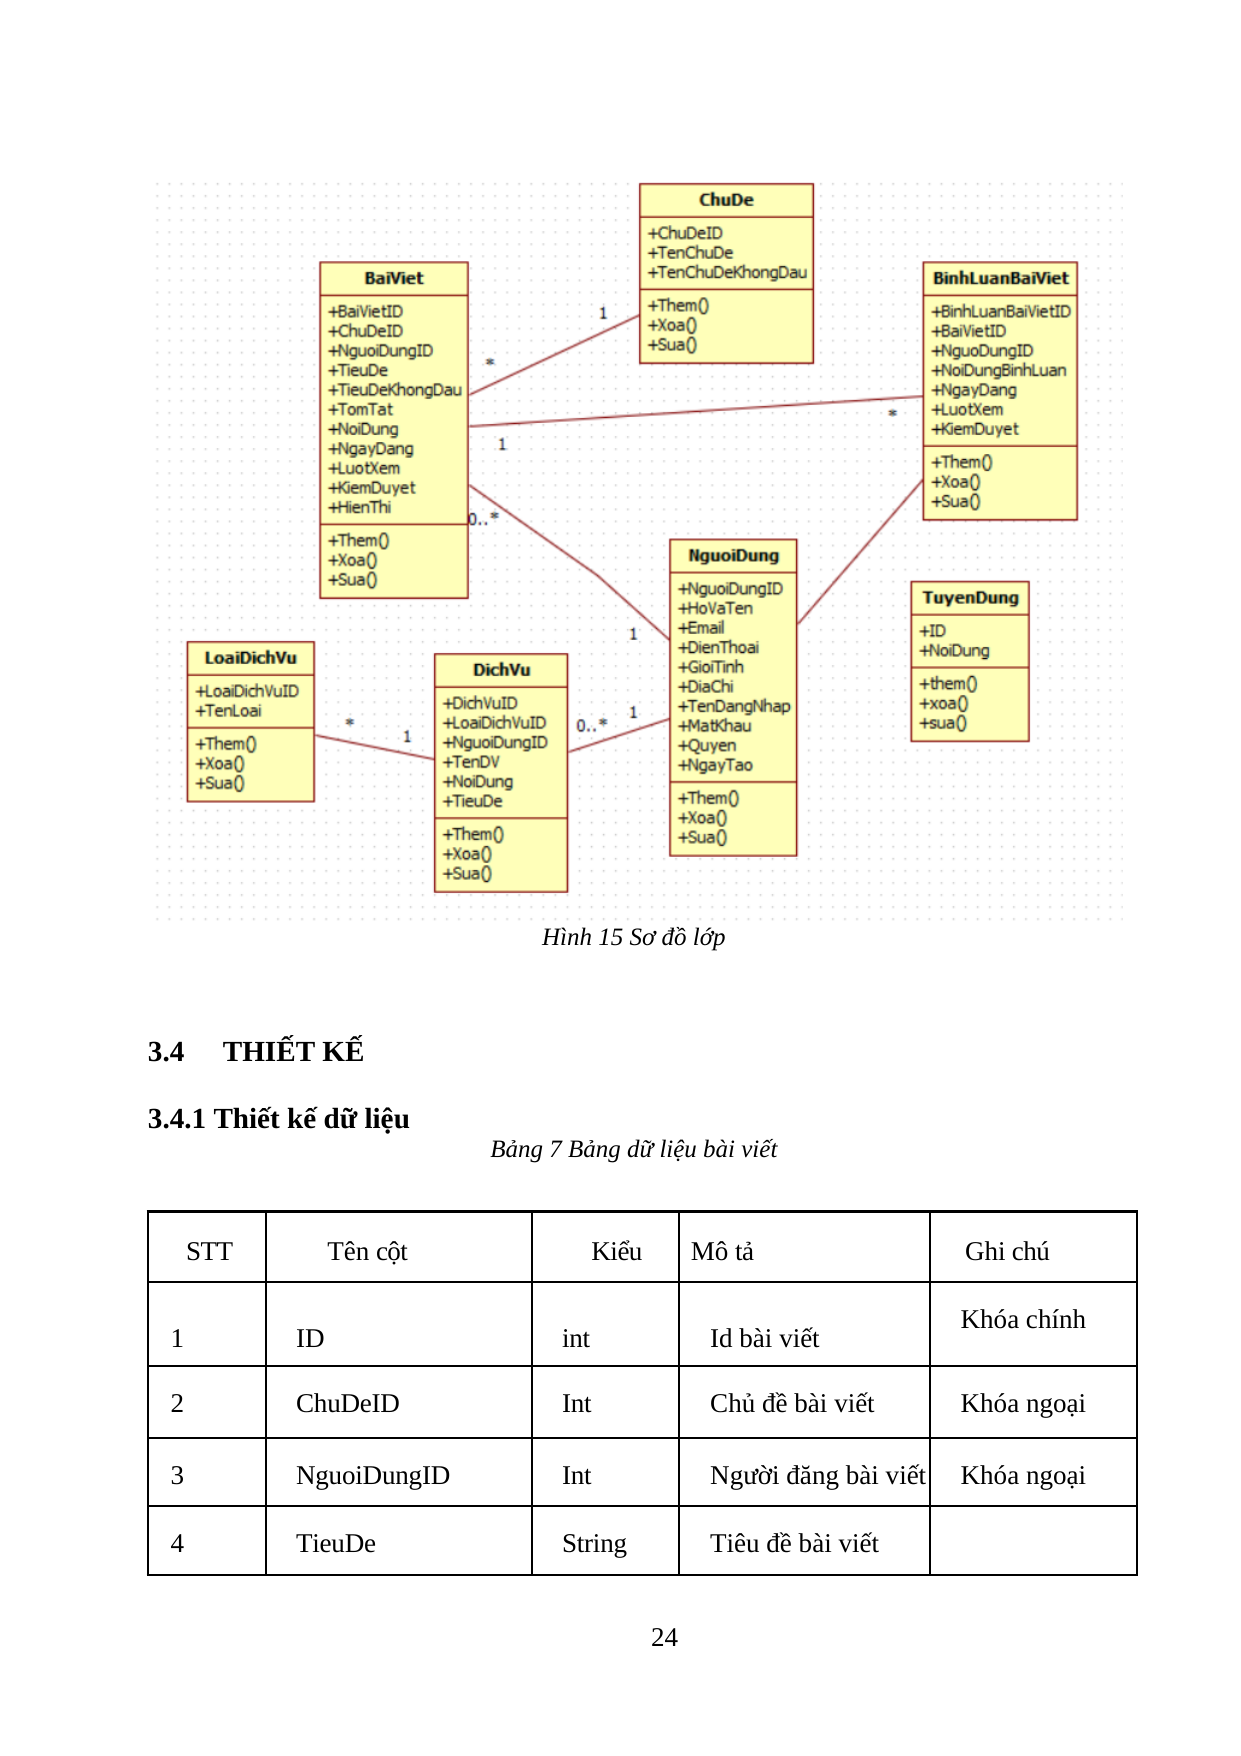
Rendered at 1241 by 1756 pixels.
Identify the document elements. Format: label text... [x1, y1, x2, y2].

table_cell ID [267, 1283, 531, 1365]
table_cell Khóa ngoại [931, 1439, 1136, 1505]
table_cell int [533, 1283, 678, 1365]
table_cell Int [533, 1439, 678, 1505]
table_cell ChuDeID [267, 1367, 531, 1437]
table_cell Id bài viết [680, 1283, 929, 1365]
table_header Ghi chú [931, 1213, 1136, 1281]
table_header STT [149, 1213, 265, 1281]
list THIẾT KẾ [148, 1034, 1122, 1067]
table_cell TieuDe [267, 1507, 531, 1574]
text 3.4.1 Thiết kế dữ liệu [148, 1101, 1122, 1134]
table_cell String [533, 1507, 678, 1574]
table_cell Khóa chính [931, 1283, 1136, 1365]
picture [147, 177, 1123, 922]
text Bảng 7 Bảng dữ liệu bài viết [148, 1134, 1122, 1163]
table_cell Tiêu đề bài viết [680, 1507, 929, 1574]
table_cell Int [533, 1367, 678, 1437]
table_cell 4 [149, 1507, 265, 1574]
table_cell 2 [149, 1367, 265, 1437]
table_cell NguoiDungID [267, 1439, 531, 1505]
table_header Mô tả [680, 1213, 929, 1281]
table_cell 3 [149, 1439, 265, 1505]
table_header Kiểu [533, 1213, 678, 1281]
table_cell Người đăng bài viết [680, 1439, 929, 1505]
table_cell [931, 1507, 1136, 1574]
table_cell Chủ đề bài viết [680, 1367, 929, 1437]
text Hình 15 Sơ đồ lớp [148, 922, 1122, 951]
table_cell Khóa ngoại [931, 1367, 1136, 1437]
table_header Tên cột [267, 1213, 531, 1281]
table_cell 1 [149, 1283, 265, 1365]
